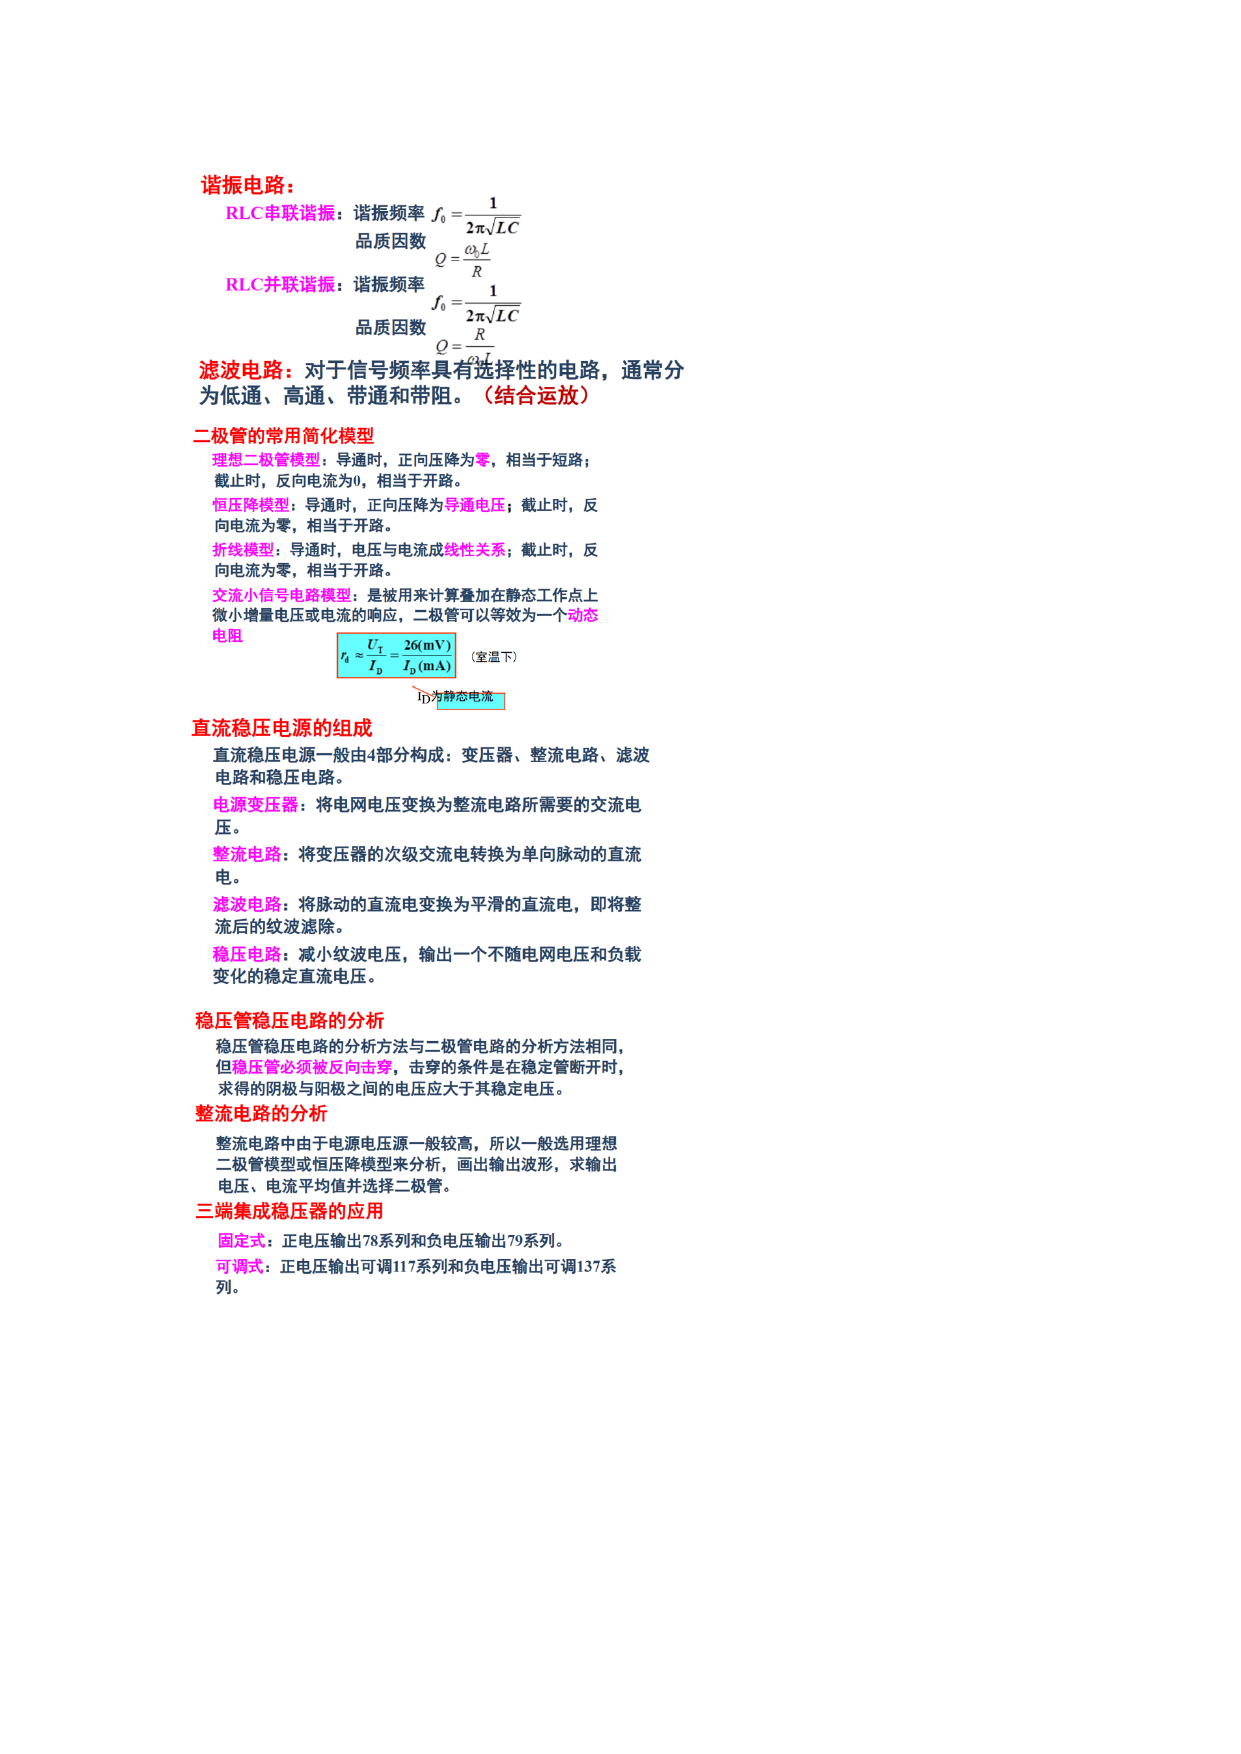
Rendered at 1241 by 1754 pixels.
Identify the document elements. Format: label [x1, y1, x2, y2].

picture [187, 162, 692, 411]
picture [187, 422, 606, 712]
picture [187, 1007, 629, 1298]
picture [187, 714, 650, 987]
